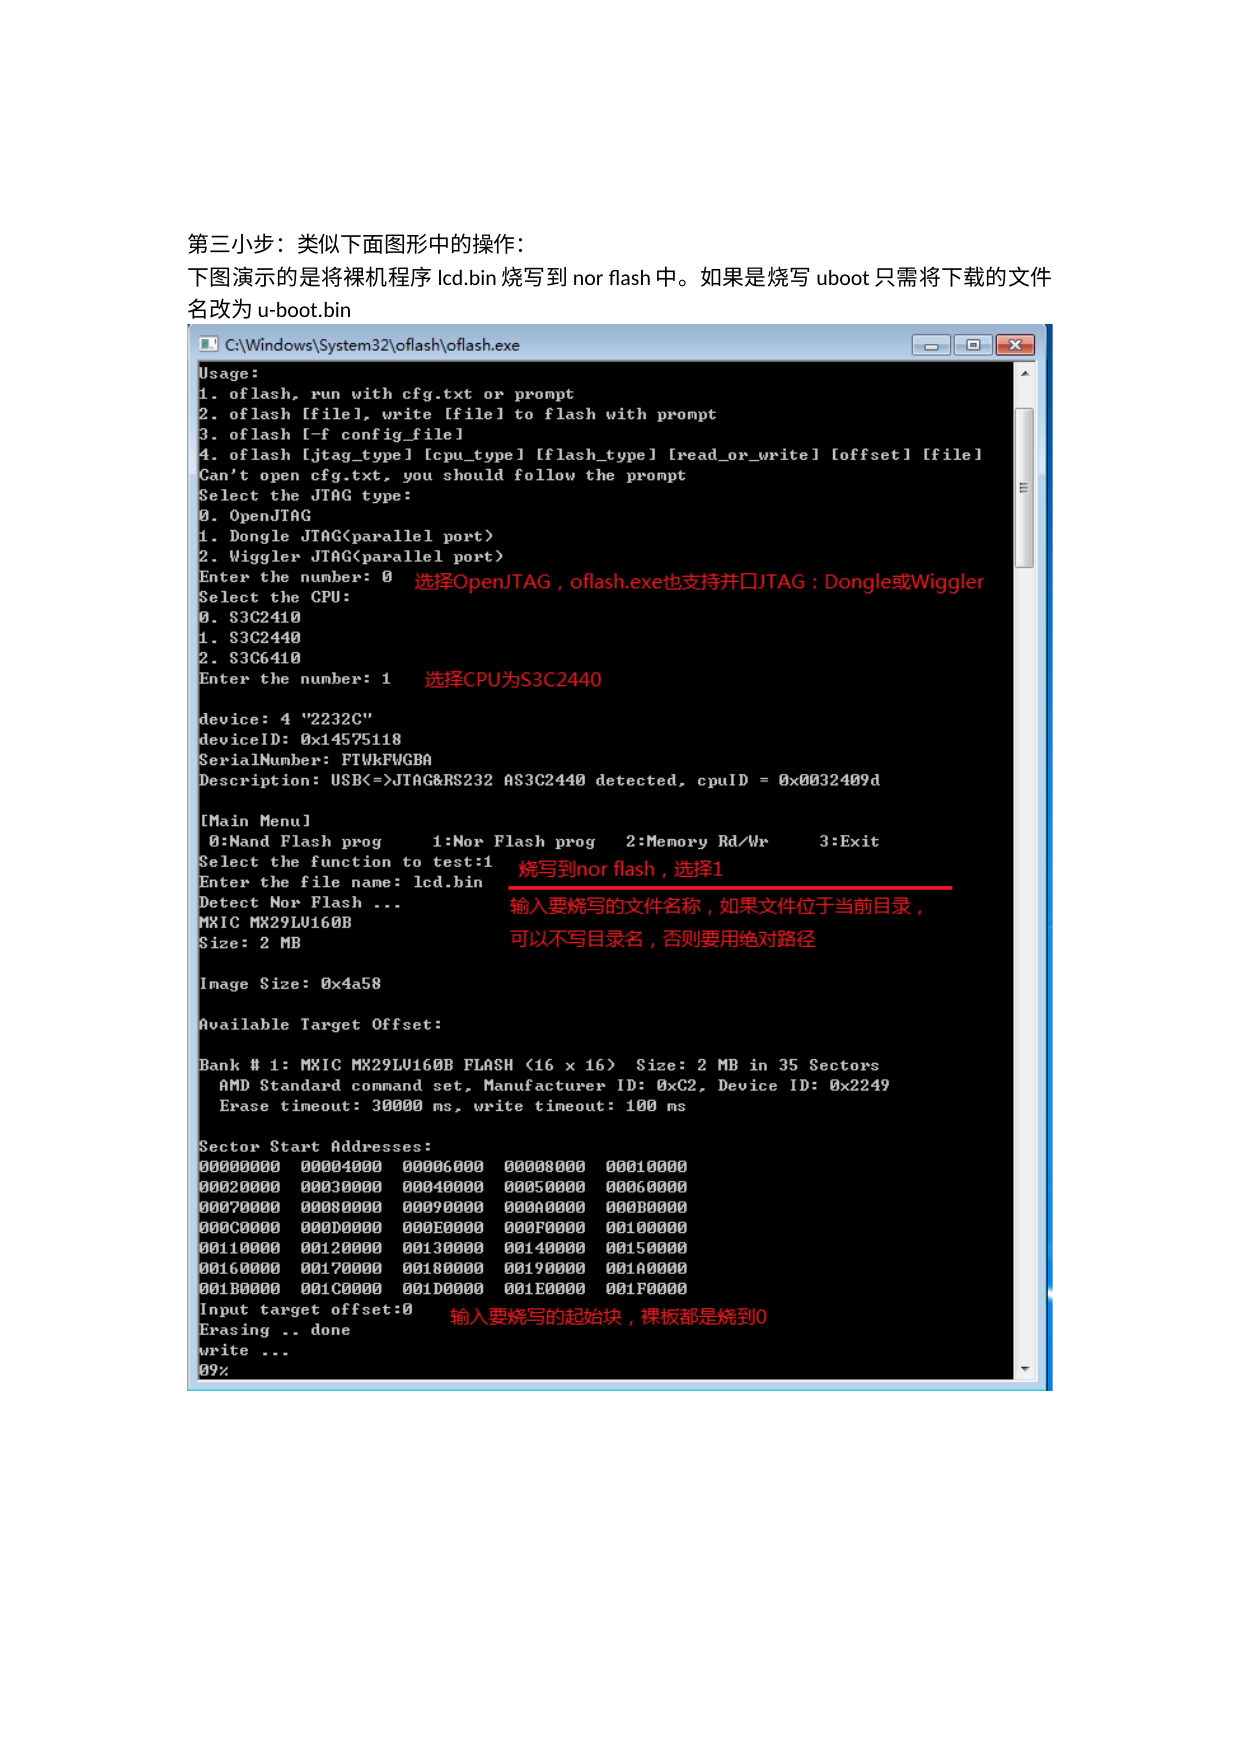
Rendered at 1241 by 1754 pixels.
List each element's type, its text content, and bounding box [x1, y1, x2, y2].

text 下图演示的是将裸机程序lcd.bin烧写到nor flash中。如果是烧写uboot只需将下载的文件名改为u-boot.bin [187, 259, 1053, 324]
picture [187, 324, 1053, 1391]
text 第三小步：类似下面图形中的操作： [187, 227, 1053, 259]
